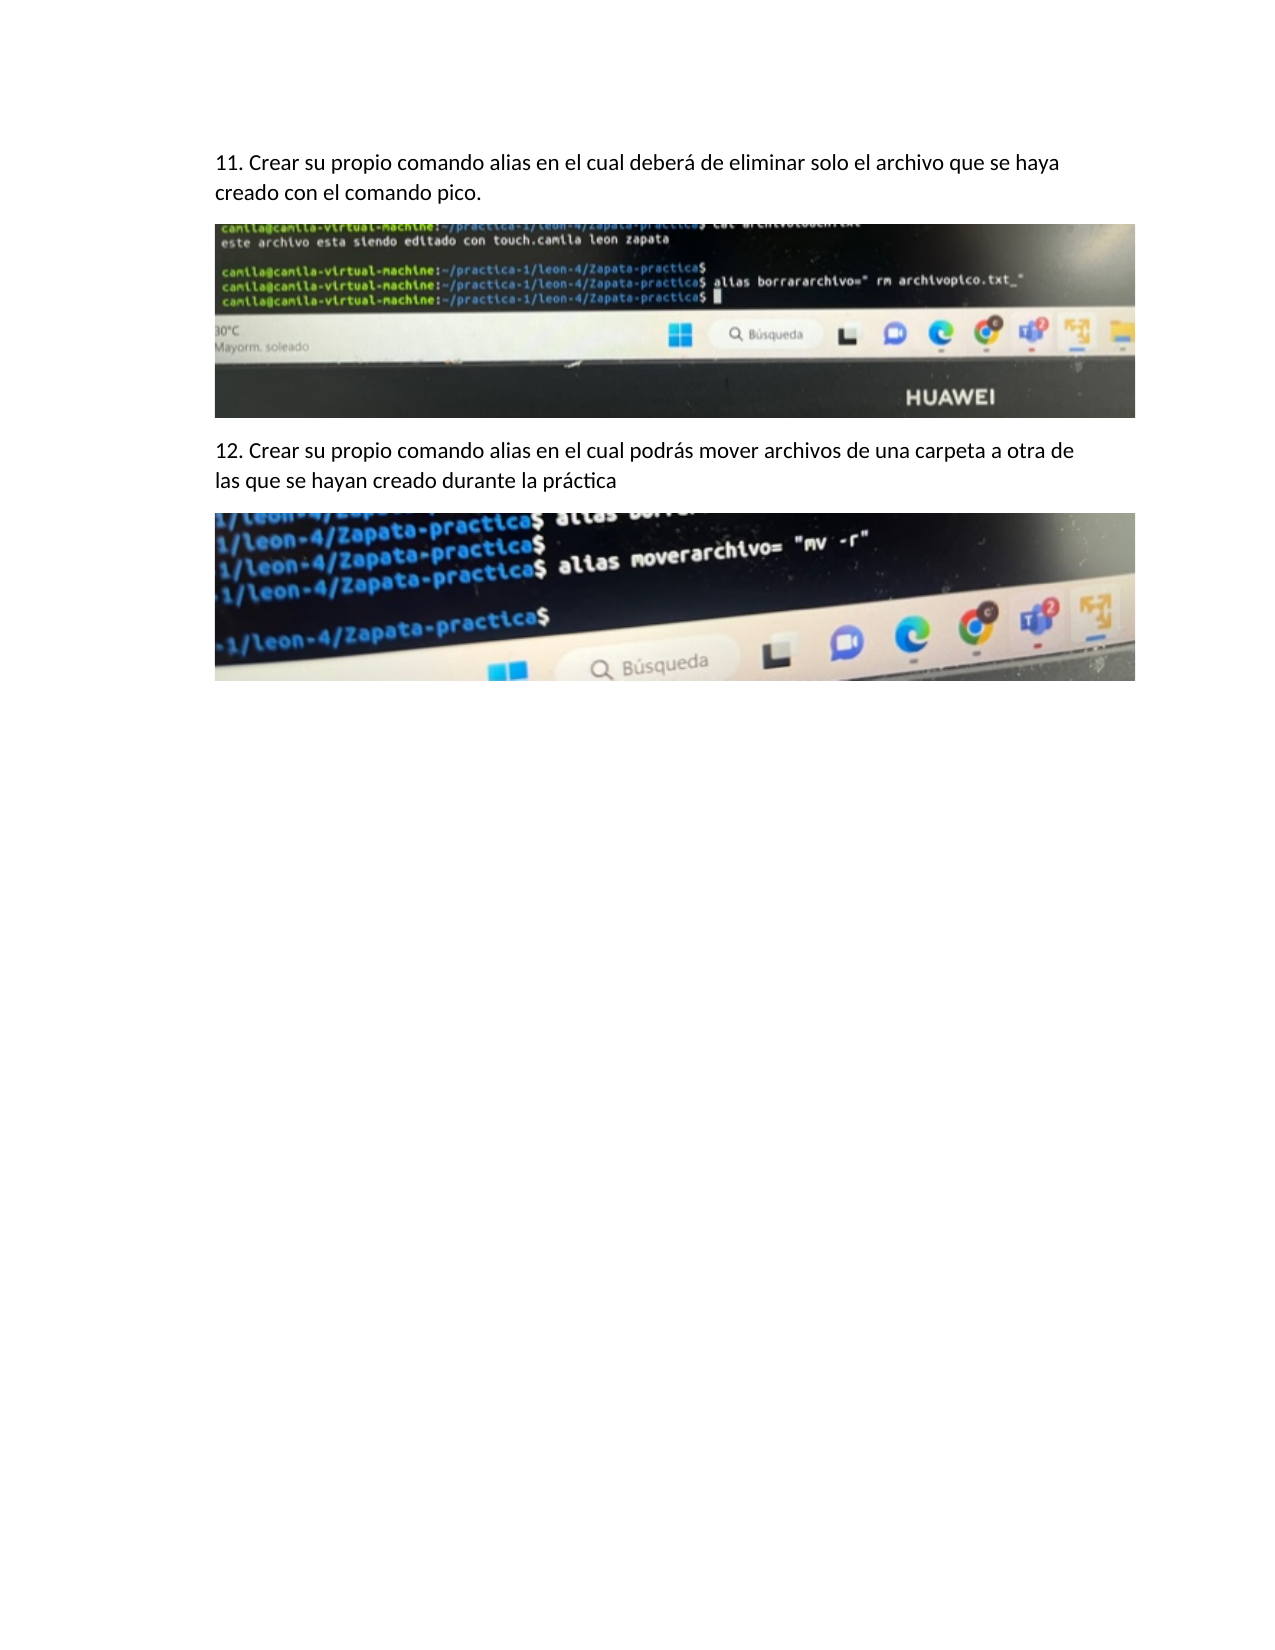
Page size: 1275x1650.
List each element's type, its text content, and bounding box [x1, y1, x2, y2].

text 12. Crear su propio comando alias en el cual podrás mover archivos de una carpeta a otra de las que se hayan creado durante la práctica [215, 436, 1098, 494]
picture [214, 224, 1136, 418]
picture [214, 513, 1136, 681]
text 11. Crear su propio comando alias en el cual deberá de eliminar solo el archivo que se haya creado con el comando pico. [215, 148, 1098, 206]
